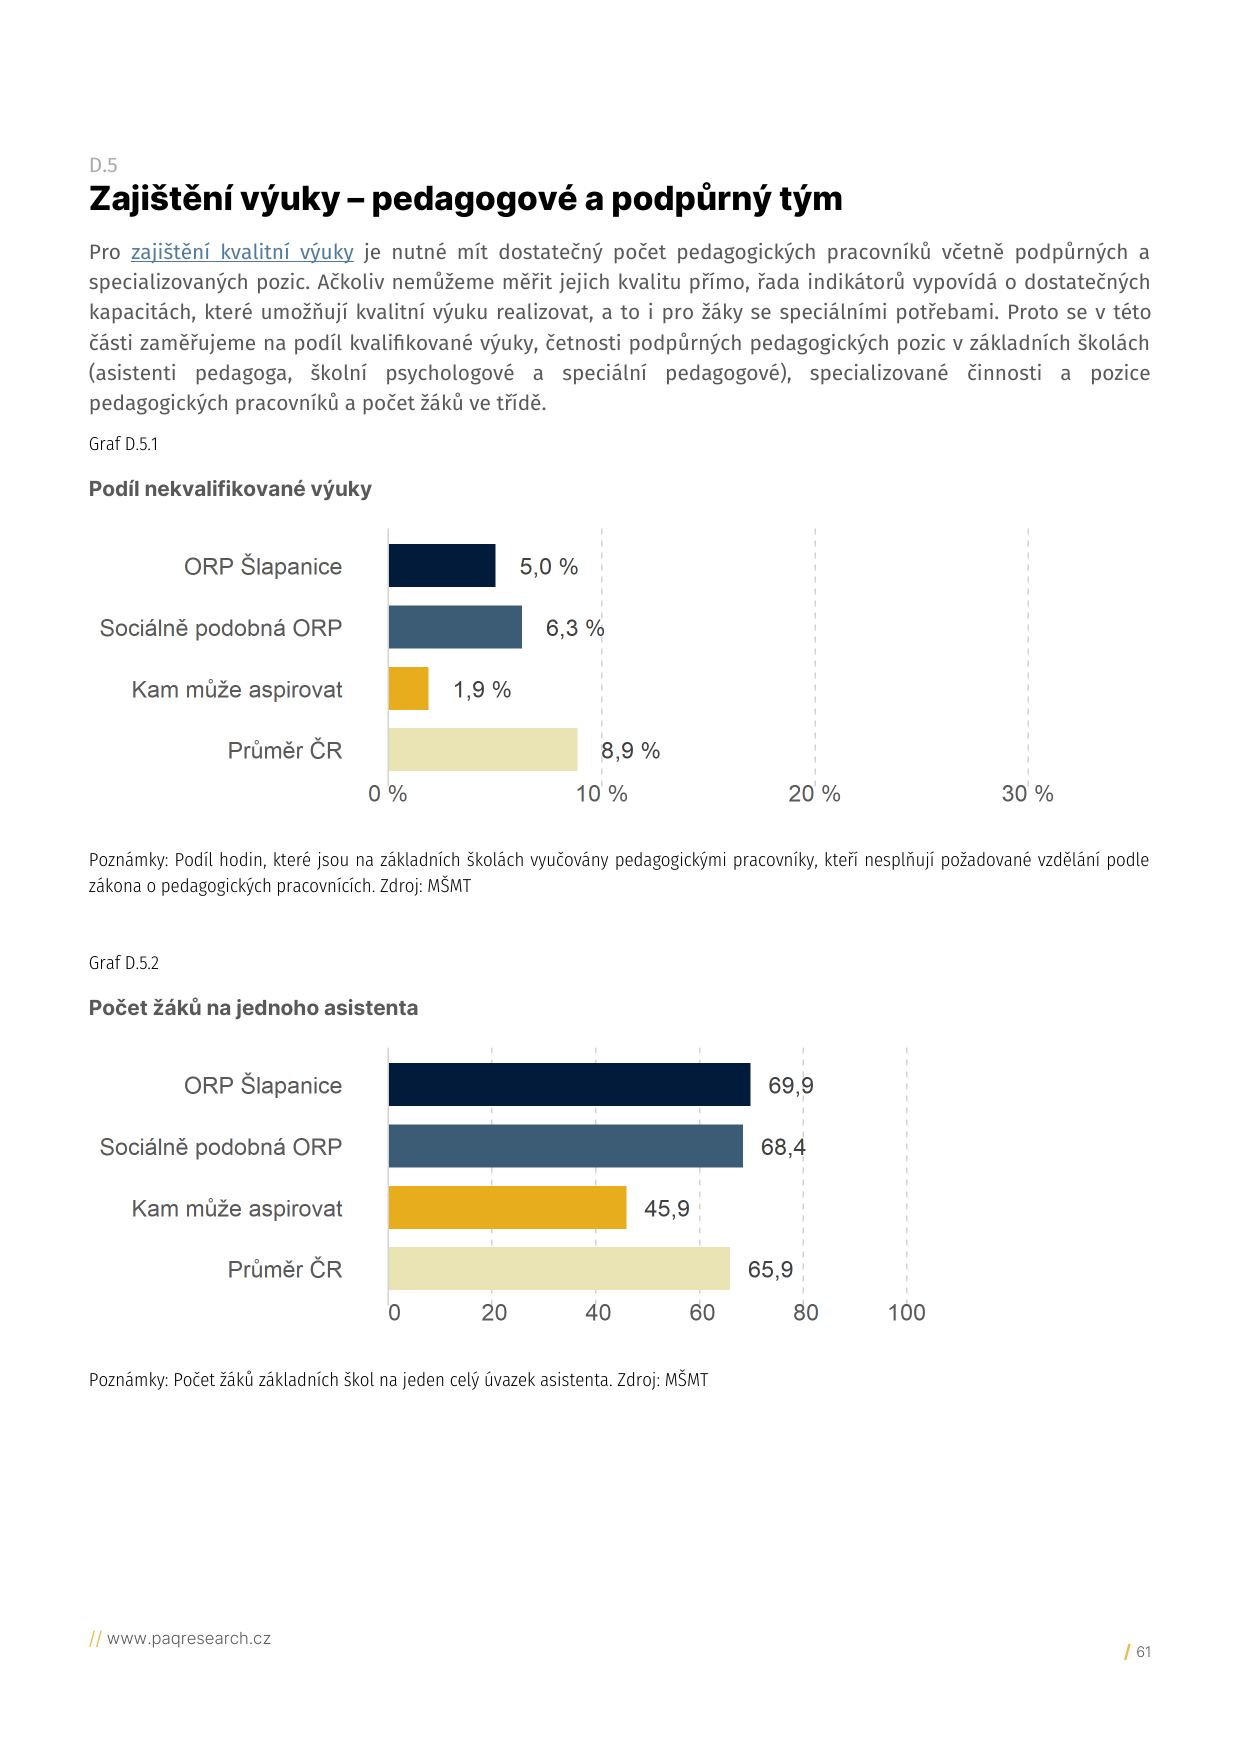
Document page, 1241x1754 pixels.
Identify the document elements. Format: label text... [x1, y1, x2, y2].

subtitle Zajištění výuky – pedagogové a podpůrný tým [89, 178, 1152, 218]
text Poznámky: Podíl hodin, které jsou na základních školách vyučovány pedagogickými pracovníky, kteří nesplňují požadované vzdělání podle zákona o pedagogických pracovnících. Zdroj: MŠMT [89, 849, 1152, 898]
picture [88, 1020, 1139, 1352]
text Pro zajištění kvalitní výuky je nutné mít dostatečný počet pedagogických pracovníků včetně podpůrných a specializovaných pozic. Ačkoliv nemůžeme měřit jejich kvalitu přímo, řada indikátorů vypovídá o dostatečných kapacitách, které umožňují kvalitní výuku realizovat, a to i pro žáky se speciálními potřebami. Proto se v této části zaměřujeme na podíl kvalifikované výuky, četnosti podpůrných pedagogických pozic v základních školách (asistenti pedagoga, školní psychologové a speciální pedagogové), specializované činnosti a pozice pedagogických pracovníků a počet žáků ve třídě. [89, 235, 1152, 416]
text Graf D.5.1 [89, 433, 1152, 455]
text D.5 [89, 148, 1152, 178]
text Počet žáků na jednoho asistenta [89, 990, 1152, 1020]
picture [88, 501, 1139, 833]
text Poznámky: Počet žáků základních škol na jeden celý úvazek asistenta. Zdroj: MŠMT [89, 1368, 1152, 1391]
text Graf D.5.2 [89, 952, 1152, 974]
text Podíl nekvalifikované výuky [89, 471, 1152, 501]
